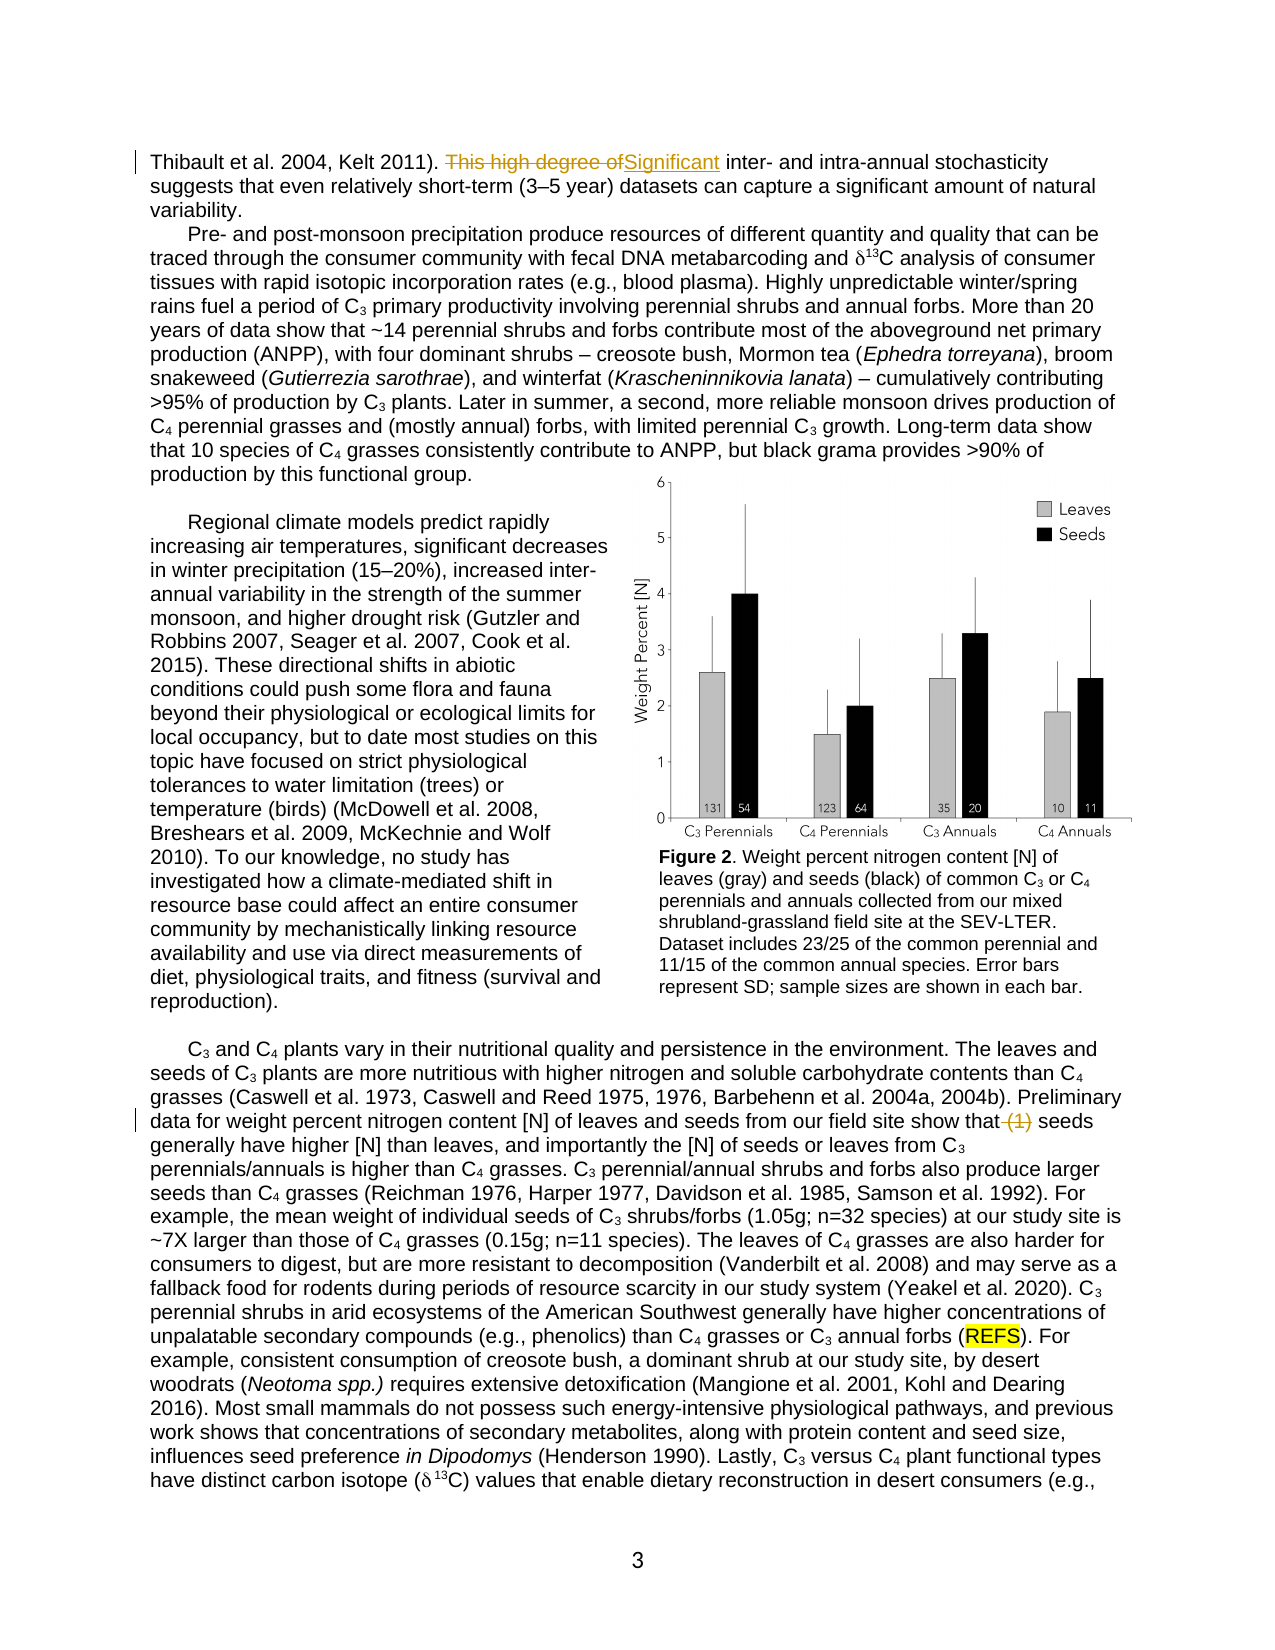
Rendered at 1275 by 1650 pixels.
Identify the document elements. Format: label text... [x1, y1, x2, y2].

picture [632, 474, 1132, 841]
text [150, 150, 1125, 222]
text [150, 1037, 1125, 1492]
text Pre- and post-monsoon precipitation produce resources of different quantity and quality that can be traced through the consumer community with fecal DNA metabarcoding and d13C analysis of consumer tissues with rapid isotopic incorporation rates (e.g., blood plasma). Highly unpredictable winter/spring rains fuel a period of C3 primary productivity involving perennial shrubs and annual forbs. More than 20 years of data show that ~14 perennial shrubs and forbs contribute most of the aboveground net primary production (ANPP), with four dominant shrubs – creosote bush, Mormon tea (Ephedra torreyana), broom snakeweed (Gutierrezia sarothrae), and winterfat (Krascheninnikovia lanata) – cumulatively contributing >95% of production by C3 plants. Later in summer, a second, more reliable monsoon drives production of C4 perennial grasses and (mostly annual) forbs, with limited perennial C3 growth. Long-term data show that 10 species of C4 grasses consistently contribute to ANPP, but black grama provides >90% of production by this functional group. [150, 222, 1125, 486]
